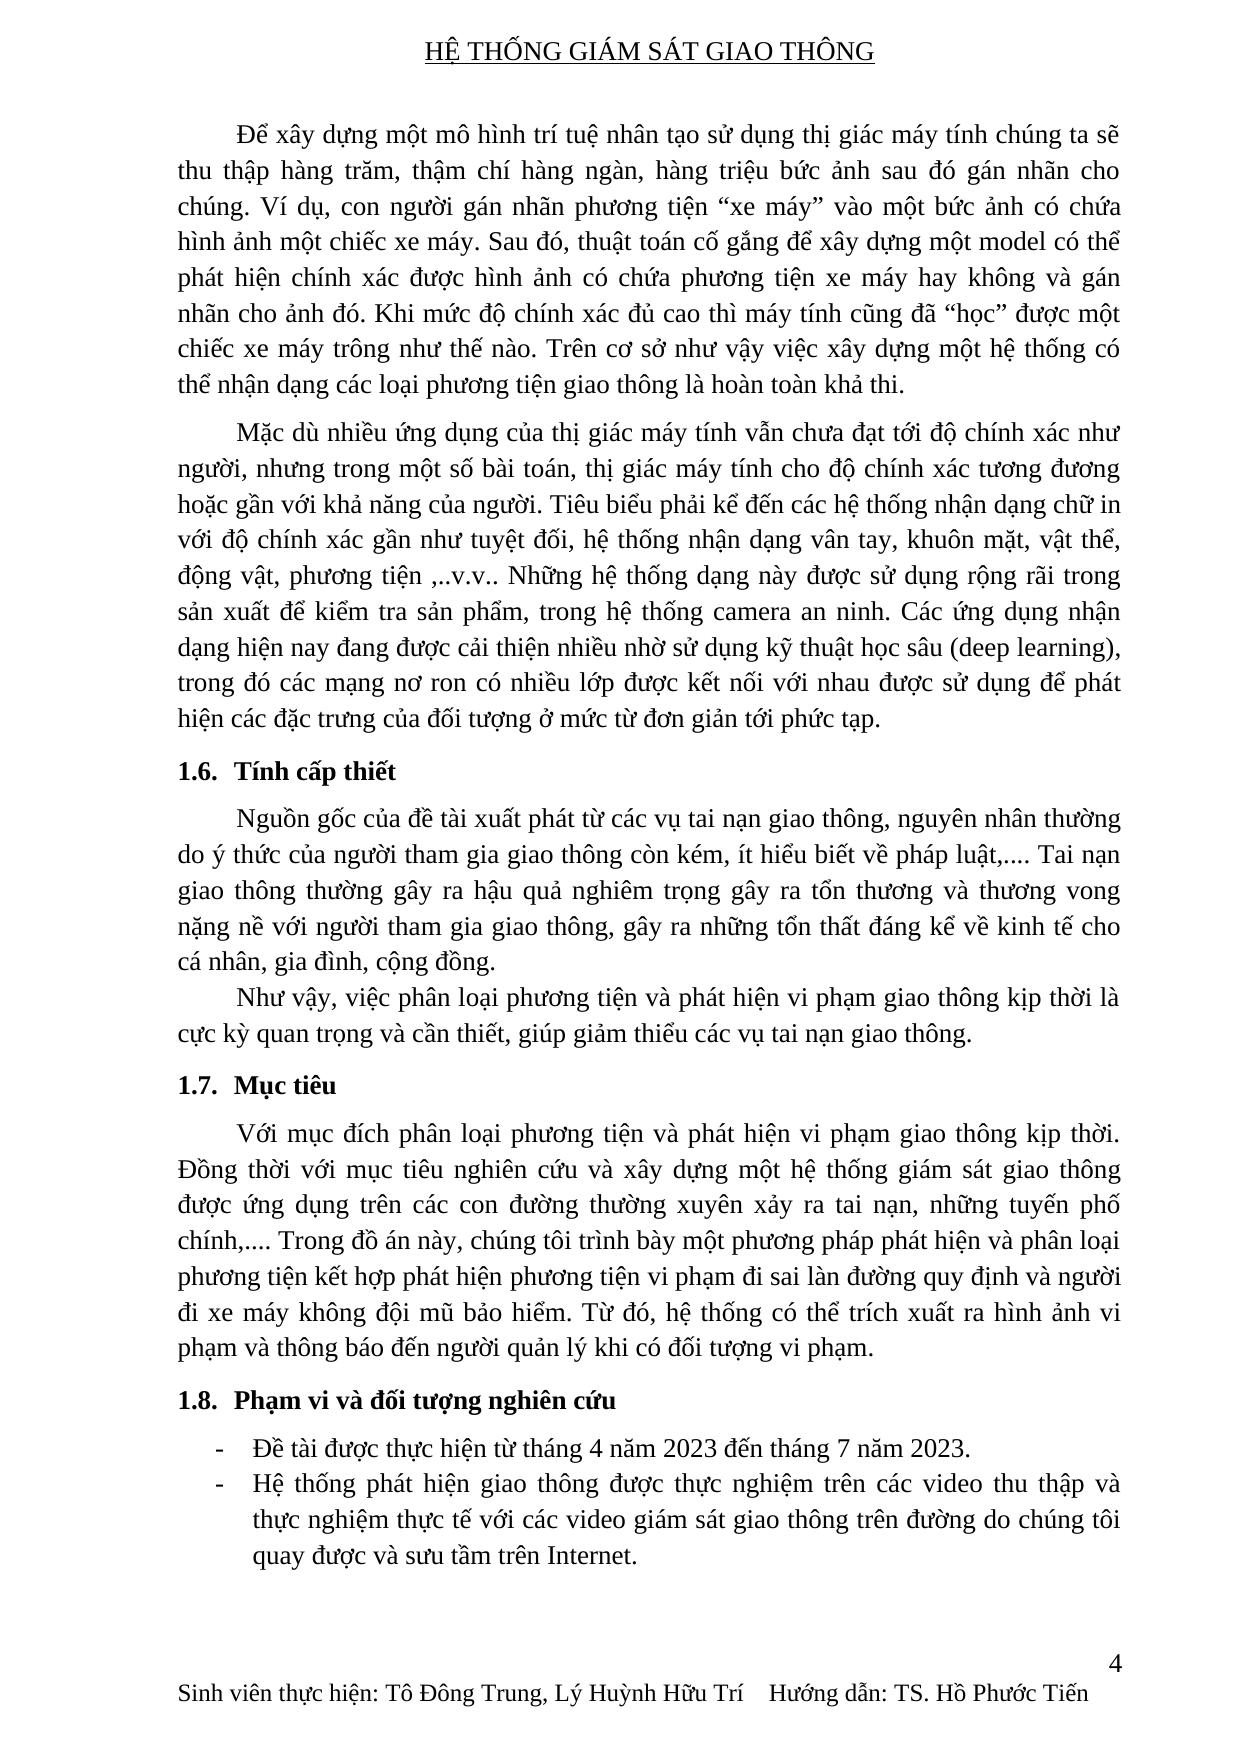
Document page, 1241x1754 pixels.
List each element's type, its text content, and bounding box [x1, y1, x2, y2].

text Để xây dựng một mô hình trí tuệ nhân tạo sử dụng thị giác máy tính chúng ta sẽ thu thập hàng trăm, thậm chí hàng ngàn, hàng triệu bức ảnh sau đó gán nhãn cho chúng. Ví dụ, con người gán nhãn phương tiện “xe máy” vào một bức ảnh có chứa hình ảnh một chiếc xe máy. Sau đó, thuật toán cố gắng để xây dựng một model có thể phát hiện chính xác được hình ảnh có chứa phương tiện xe máy hay không và gán nhãn cho ảnh đó. Khi mức độ chính xác đủ cao thì máy tính cũng đã “học” được một chiếc xe máy trông như thế nào. Trên cơ sở như vậy việc xây dựng một hệ thống có thể nhận dạng các loại phương tiện giao thông là hoàn toàn khả thi. [177, 118, 1122, 399]
subtitle Phạm vi và đối tượng nghiên cứu [177, 1384, 1122, 1415]
list Nguồn gốc của đề tài xuất phát từ các vụ tai nạn giao thông, nguyên nhân thường do ý thức của người tham gia giao thông còn kém, ít hiểu biết về pháp luật,.... Tai nạn giao thông thường gây ra hậu quả nghiêm trọng gây ra tổn thương và thương vong nặng nề với người tham gia giao thông, gây ra những tổn thất đáng kể về kinh tế cho cá nhân, gia đình, cộng đồng. [177, 802, 1122, 977]
subtitle Mục tiêu [177, 1069, 1122, 1100]
list Đề tài được thực hiện từ tháng 4 năm 2023 đến tháng 7 năm 2023. [215, 1432, 1122, 1463]
subtitle Tính cấp thiết [177, 755, 1122, 786]
list Với mục đích phân loại phương tiện và phát hiện vi phạm giao thông kịp thời. Đồng thời với mục tiêu nghiên cứu và xây dựng một hệ thống giám sát giao thông được ứng dụng trên các con đường thường xuyên xảy ra tai nạn, những tuyến phố chính,.... Trong đồ án này, chúng tôi trình bày một phương pháp phát hiện và phân loại phương tiện kết hợp phát hiện phương tiện vi phạm đi sai làn đường quy định và người đi xe máy không đội mũ bảo hiểm. Từ đó, hệ thống có thể trích xuất ra hình ảnh vi phạm và thông báo đến người quản lý khi có đối tượng vi phạm. [177, 1117, 1122, 1363]
list Như vậy, việc phân loại phương tiện và phát hiện vi phạm giao thông kịp thời là cực kỳ quan trọng và cần thiết, giúp giảm thiểu các vụ tai nạn giao thông. [177, 981, 1122, 1048]
text Mặc dù nhiều ứng dụng của thị giác máy tính vẫn chưa đạt tới độ chính xác như người, nhưng trong một số bài toán, thị giác máy tính cho độ chính xác tương đương hoặc gần với khả năng của người. Tiêu biểu phải kể đến các hệ thống nhận dạng chữ in với độ chính xác gần như tuyệt đối, hệ thống nhận dạng vân tay, khuôn mặt, vật thể, động vật, phương tiện ,..v.v.. Những hệ thống dạng này được sử dụng rộng rãi trong sản xuất để kiểm tra sản phẩm, trong hệ thống camera an ninh. Các ứng dụng nhận dạng hiện nay đang được cải thiện nhiều nhờ sử dụng kỹ thuật học sâu (deep learning), trong đó các mạng nơ ron có nhiều lớp được kết nối với nhau được sử dụng để phát hiện các đặc trưng của đối tượng ở mức từ đơn giản tới phức tạp. [177, 416, 1122, 733]
list Hệ thống phát hiện giao thông được thực nghiệm trên các video thu thập và thực nghiệm thực tế với các video giám sát giao thông trên đường do chúng tôi quay được và sưu tầm trên Internet. [215, 1467, 1122, 1570]
